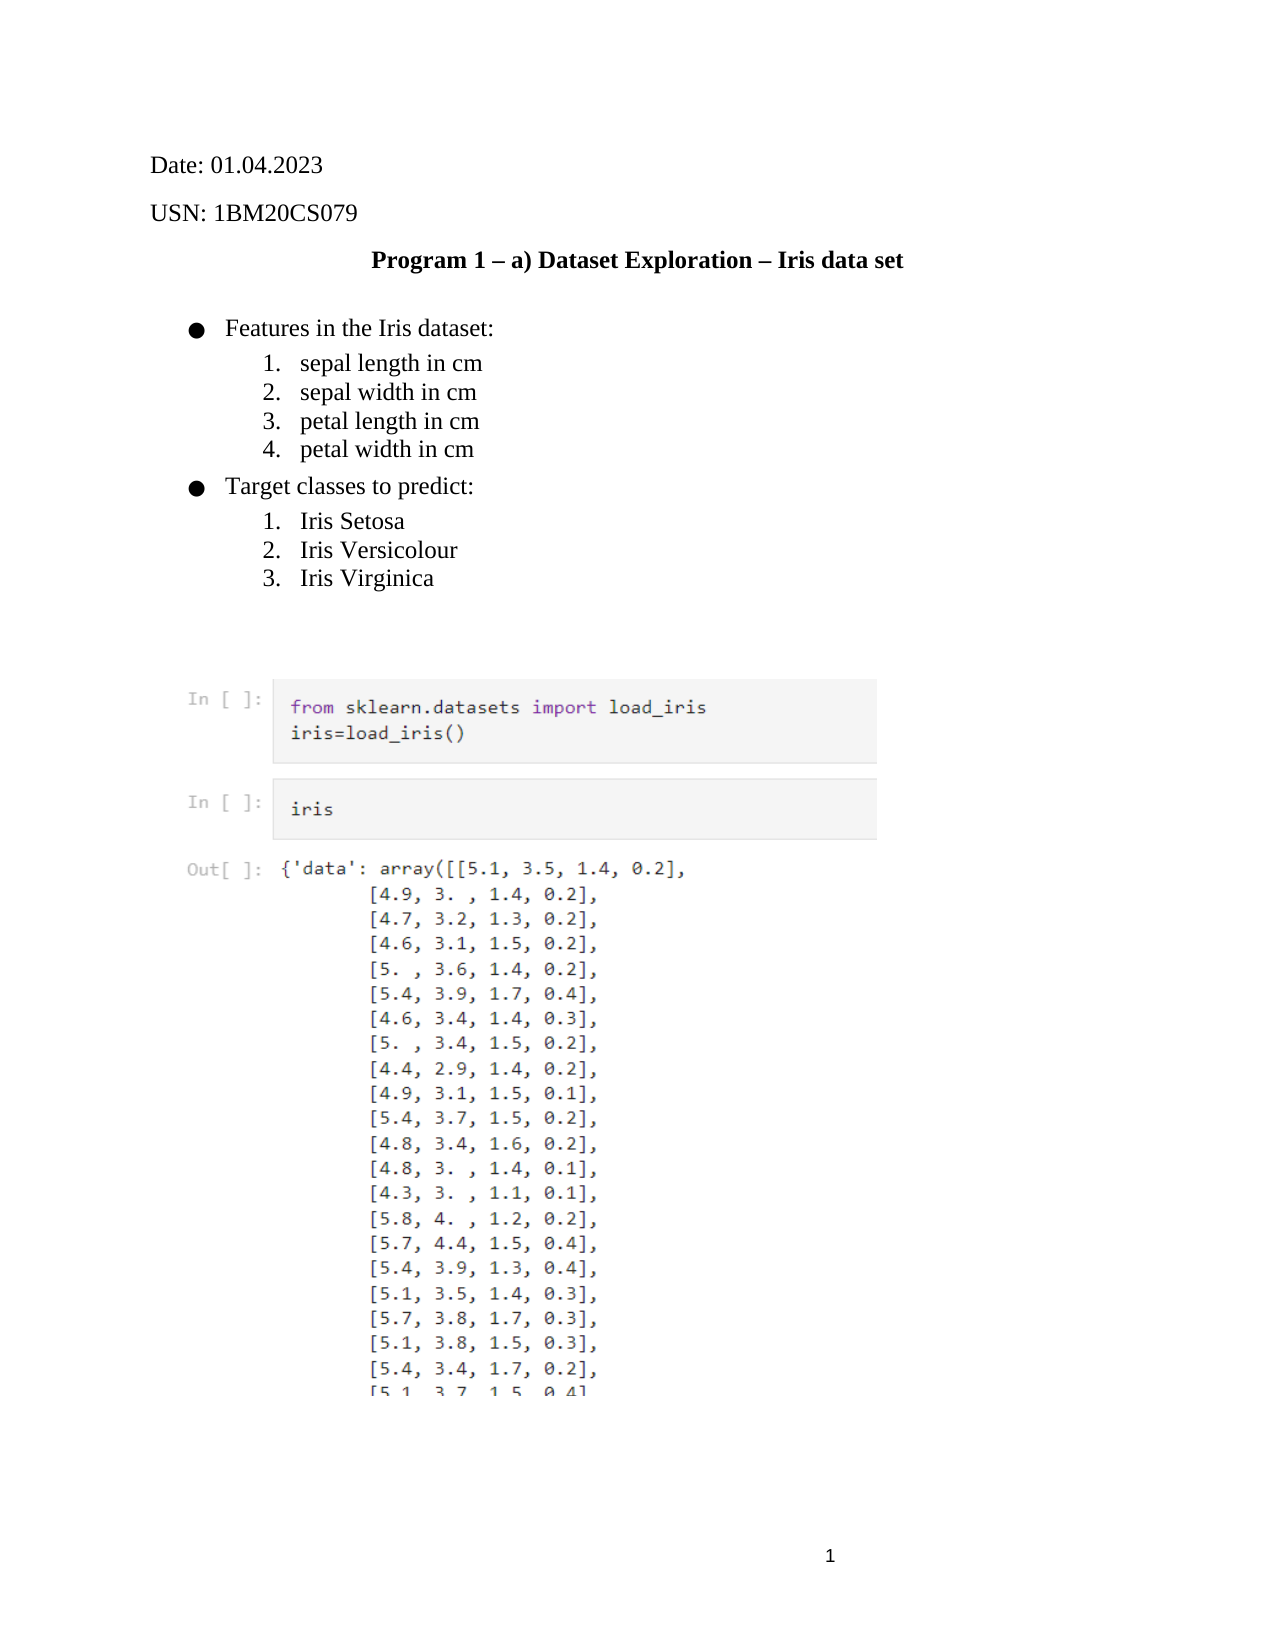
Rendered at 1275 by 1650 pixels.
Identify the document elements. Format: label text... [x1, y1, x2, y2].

list Features in the Iris dataset: [187, 306, 1125, 348]
list Iris Setosa [262, 506, 1125, 535]
text Date: 01.04.2023 [150, 150, 1125, 179]
list petal width in cm [262, 434, 1125, 463]
picture [150, 679, 877, 1396]
list sepal length in cm [262, 348, 1125, 377]
text Program 1 – a) Dataset Exploration – Iris data set [150, 245, 1125, 274]
list Iris Versicolour [262, 535, 1125, 563]
list Iris Virginica [262, 563, 1125, 592]
text USN: 1BM20CS079 [150, 198, 1125, 226]
list petal length in cm [262, 406, 1125, 434]
list sepal width in cm [262, 377, 1125, 406]
list Target classes to predict: [187, 463, 1125, 506]
